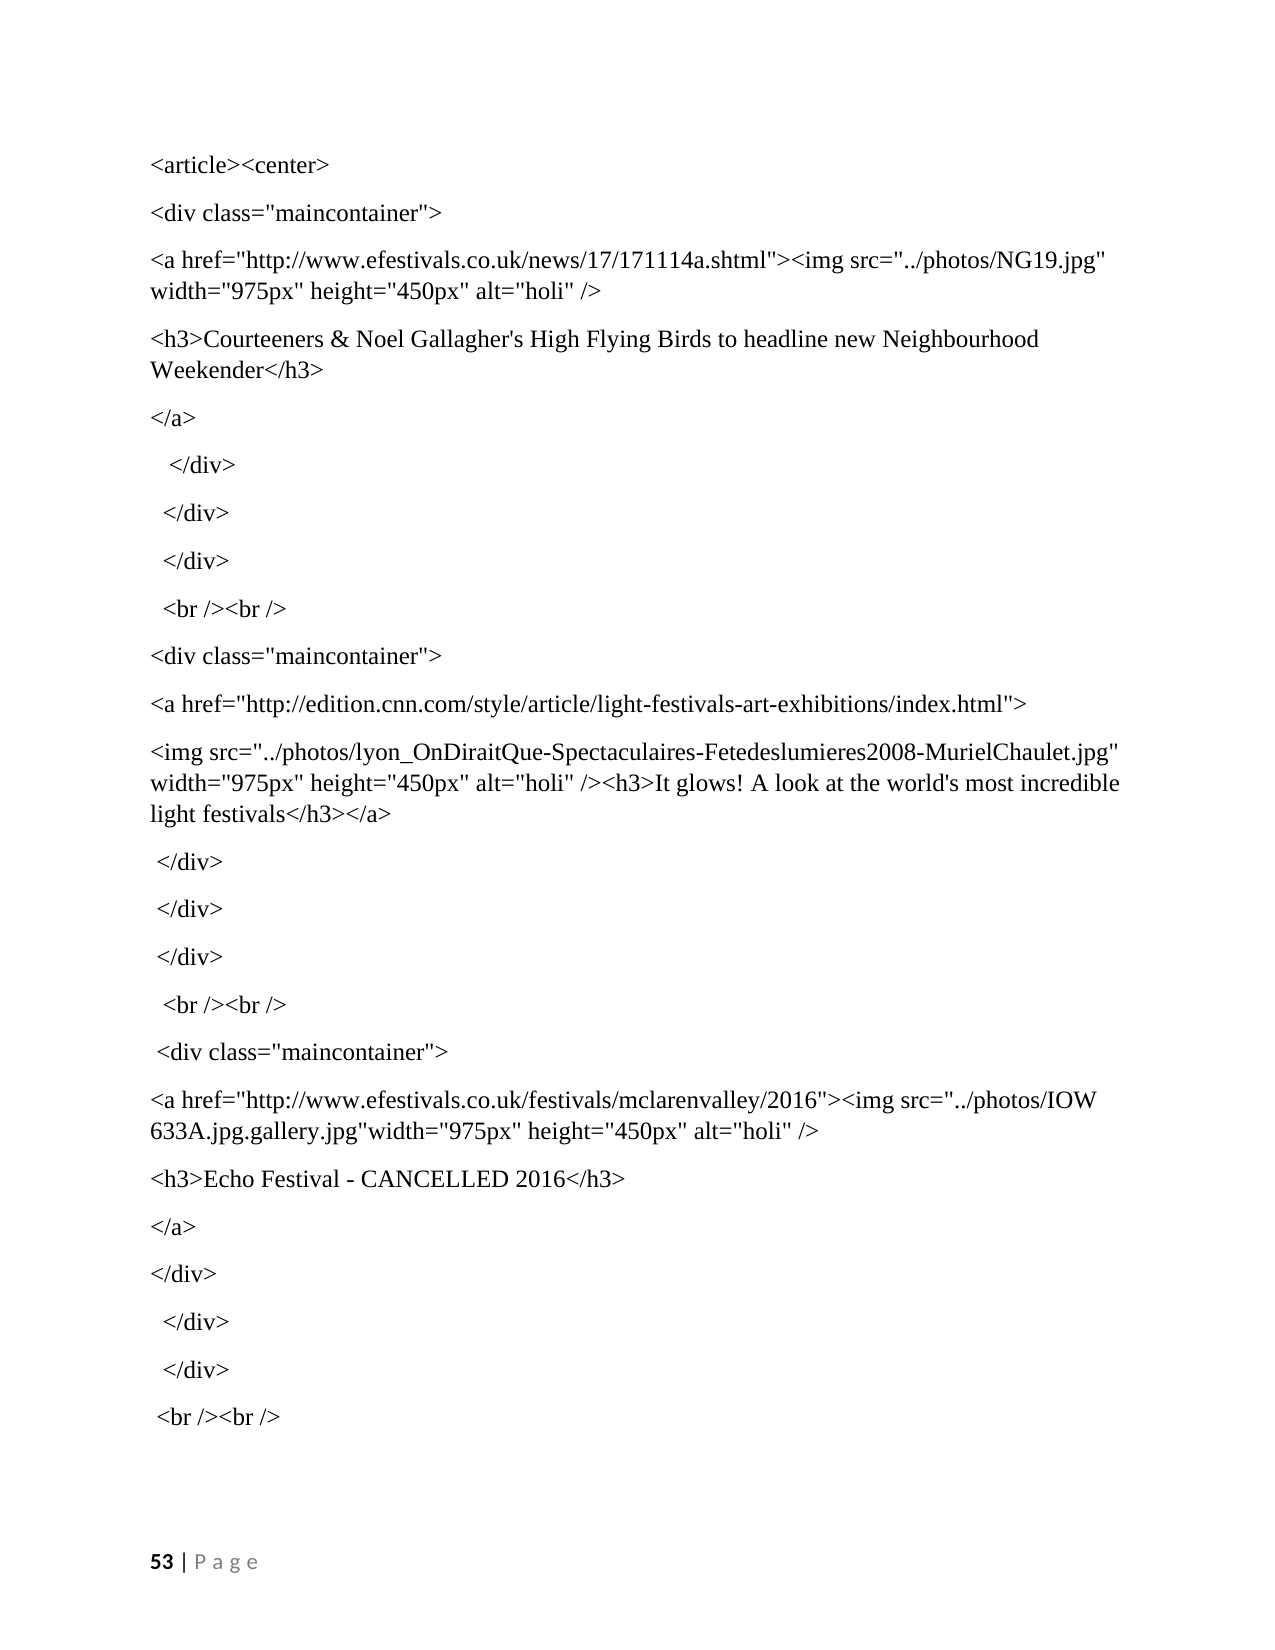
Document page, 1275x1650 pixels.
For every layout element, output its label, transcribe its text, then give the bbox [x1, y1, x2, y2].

text </div> [150, 546, 1125, 575]
text </div> [150, 1355, 1125, 1383]
text <h3>Courteeners & Noel Gallagher's High Flying Birds to headline new Neighbourhood Weekender</h3> [150, 324, 1125, 384]
text <img src="../photos/lyon_OnDiraitQue-Spectaculaires-Fetedeslumieres2008-MurielChaulet.jpg" width="975px" height="450px" alt="holi" /><h3>It glows! A look at the world's most incredible light festivals</h3></a> [150, 737, 1125, 828]
text <br /><br /> [150, 990, 1125, 1018]
text </div> [150, 1307, 1125, 1336]
text </a> [150, 403, 1125, 432]
text <h3>Echo Festival - CANCELLED 2016</h3> [150, 1164, 1125, 1193]
text <a href="http://www.efestivals.co.uk/festivals/mclarenvalley/2016"><img src="../photos/IOW 633A.jpg.gallery.jpg"width="975px" height="450px" alt="holi" /> [150, 1085, 1125, 1145]
text </div> [150, 942, 1125, 971]
text <div class="maincontainer"> [150, 641, 1125, 670]
text </div> [150, 451, 1125, 479]
text <div class="maincontainer"> [150, 198, 1125, 226]
text <div class="maincontainer"> [150, 1037, 1125, 1066]
text <a href="http://www.efestivals.co.uk/news/17/171114a.shtml"><img src="../photos/NG19.jpg" width="975px" height="450px" alt="holi" /> [150, 245, 1125, 305]
text <a href="http://edition.cnn.com/style/article/light-festivals-art-exhibitions/index.html"> [150, 689, 1125, 718]
text </div> [150, 894, 1125, 923]
text <br /><br /> [150, 1402, 1125, 1431]
text <article><center> [150, 150, 1125, 179]
text </a> [150, 1212, 1125, 1240]
text <br /><br /> [150, 594, 1125, 622]
text </div> [150, 498, 1125, 527]
text </div> [150, 847, 1125, 875]
text </div> [150, 1259, 1125, 1288]
